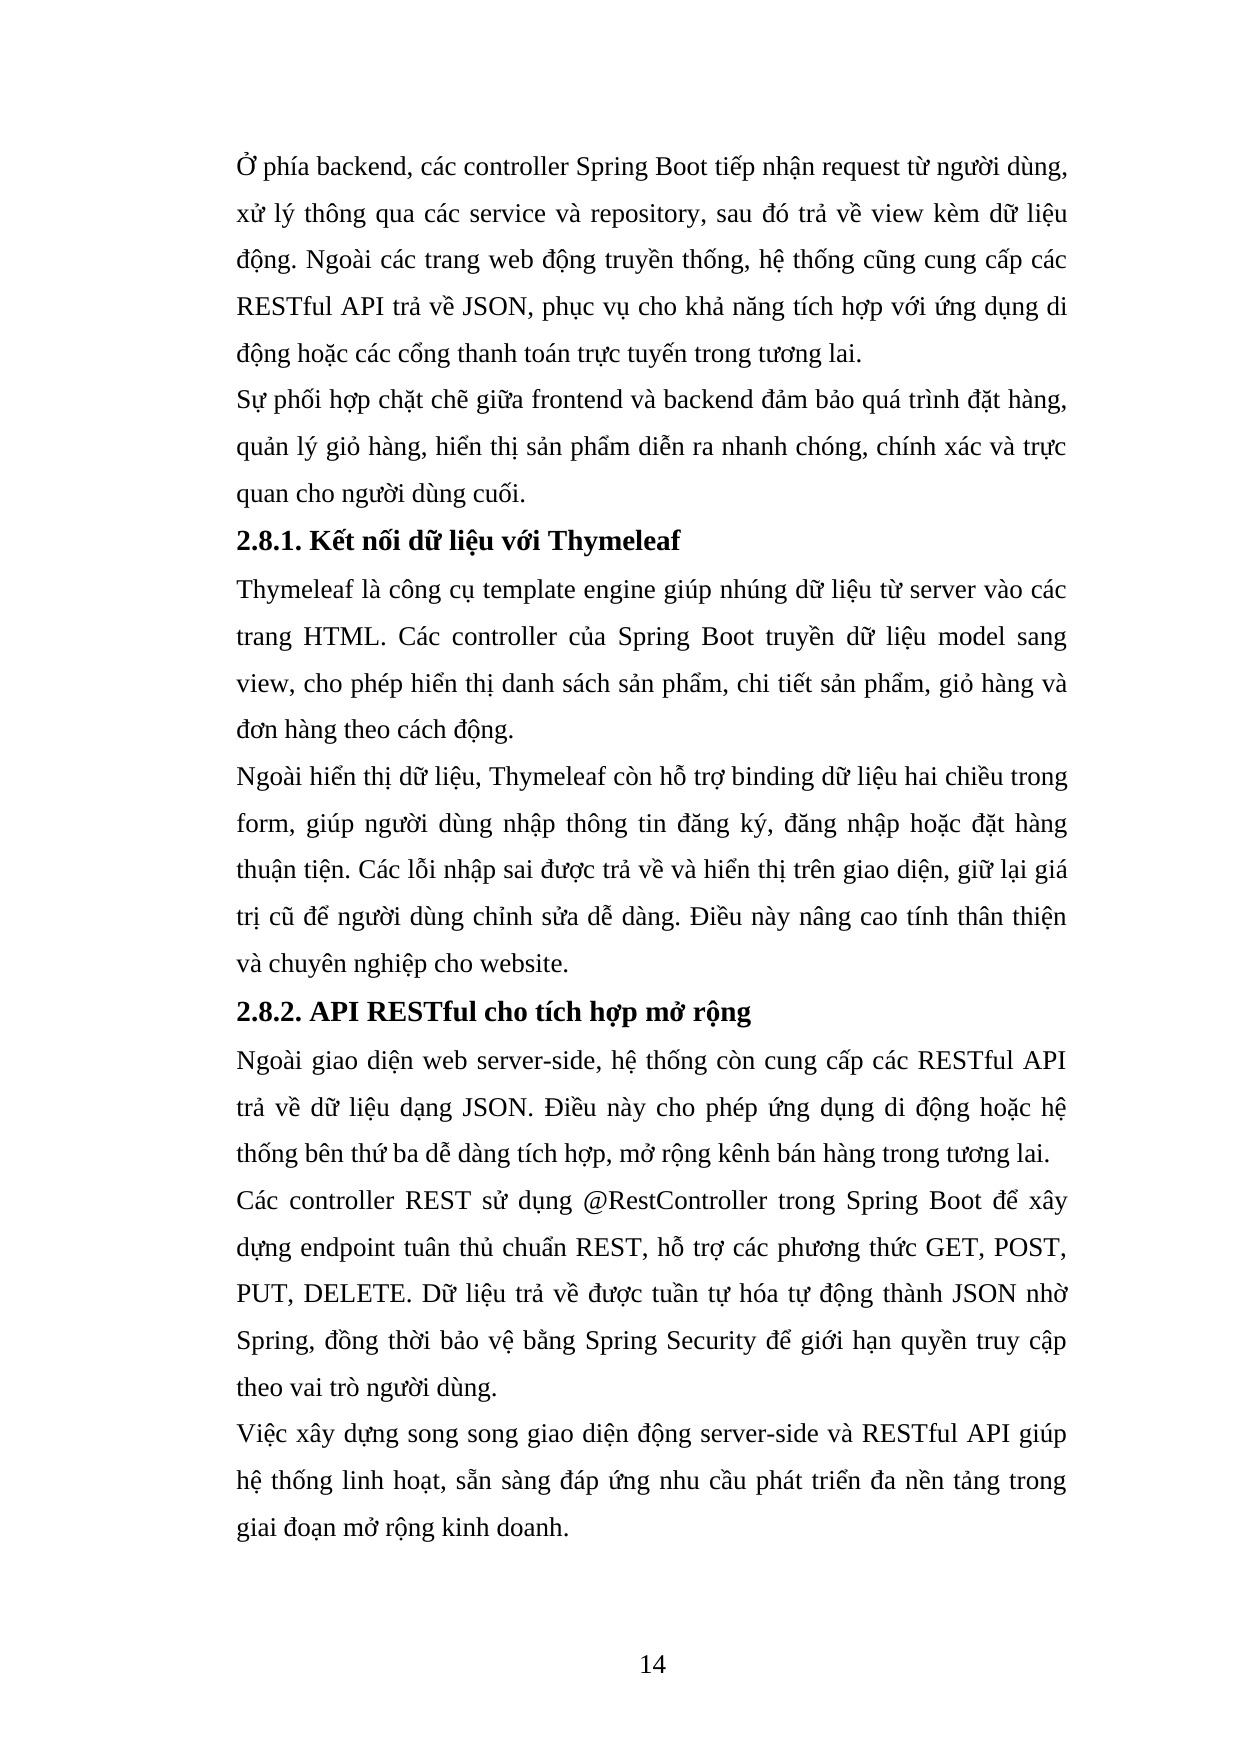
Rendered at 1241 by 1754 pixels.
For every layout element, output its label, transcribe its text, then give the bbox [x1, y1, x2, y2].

text Ở phía backend, các controller Spring Boot tiếp nhận request từ người dùng, xử lý thông qua các service và repository, sau đó trả về view kèm dữ liệu động. Ngoài các trang web động truyền thống, hệ thống cũng cung cấp các RESTful API trả về JSON, phục vụ cho khả năng tích hợp với ứng dụng di động hoặc các cổng thanh toán trực tuyến trong tương lai. [236, 150, 1069, 368]
text Thymeleaf là công cụ template engine giúp nhúng dữ liệu từ server vào các trang HTML. Các controller của Spring Boot truyền dữ liệu model sang view, cho phép hiển thị danh sách sản phẩm, chi tiết sản phẩm, giỏ hàng và đơn hàng theo cách động. [236, 574, 1069, 745]
text Việc xây dựng song song giao diện động server-side và RESTful API giúp hệ thống linh hoạt, sẵn sàng đáp ứng nhu cầu phát triển đa nền tảng trong giai đoạn mở rộng kinh doanh. [236, 1417, 1069, 1542]
text Các controller REST sử dụng @RestController trong Spring Boot để xây dựng endpoint tuân thủ chuẩn REST, hỗ trợ các phương thức GET, POST, PUT, DELETE. Dữ liệu trả về được tuần tự hóa tự động thành JSON nhờ Spring, đồng thời bảo vệ bằng Spring Security để giới hạn quyền truy cập theo vai trò người dùng. [236, 1184, 1069, 1402]
text Ngoài giao diện web server-side, hệ thống còn cung cấp các RESTful API trả về dữ liệu dạng JSON. Điều này cho phép ứng dụng di động hoặc hệ thống bên thứ ba dễ dàng tích hợp, mở rộng kênh bán hàng trong tương lai. [236, 1044, 1069, 1168]
text Sự phối hợp chặt chẽ giữa frontend và backend đảm bảo quá trình đặt hàng, quản lý giỏ hàng, hiển thị sản phẩm diễn ra nhanh chóng, chính xác và trực quan cho người dùng cuối. [236, 383, 1069, 508]
text Ngoài hiển thị dữ liệu, Thymeleaf còn hỗ trợ binding dữ liệu hai chiều trong form, giúp người dùng nhập thông tin đăng ký, đăng nhập hoặc đặt hàng thuận tiện. Các lỗi nhập sai được trả về và hiển thị trên giao diện, giữ lại giá trị cũ để người dùng chỉnh sửa dễ dàng. Điều này nâng cao tính thân thiện và chuyên nghiệp cho website. [236, 760, 1069, 978]
subtitle 2.8.2. API RESTful cho tích hợp mở rộng [236, 994, 1069, 1027]
subtitle 2.8.1. Kết nối dữ liệu với Thymeleaf [236, 523, 1069, 557]
